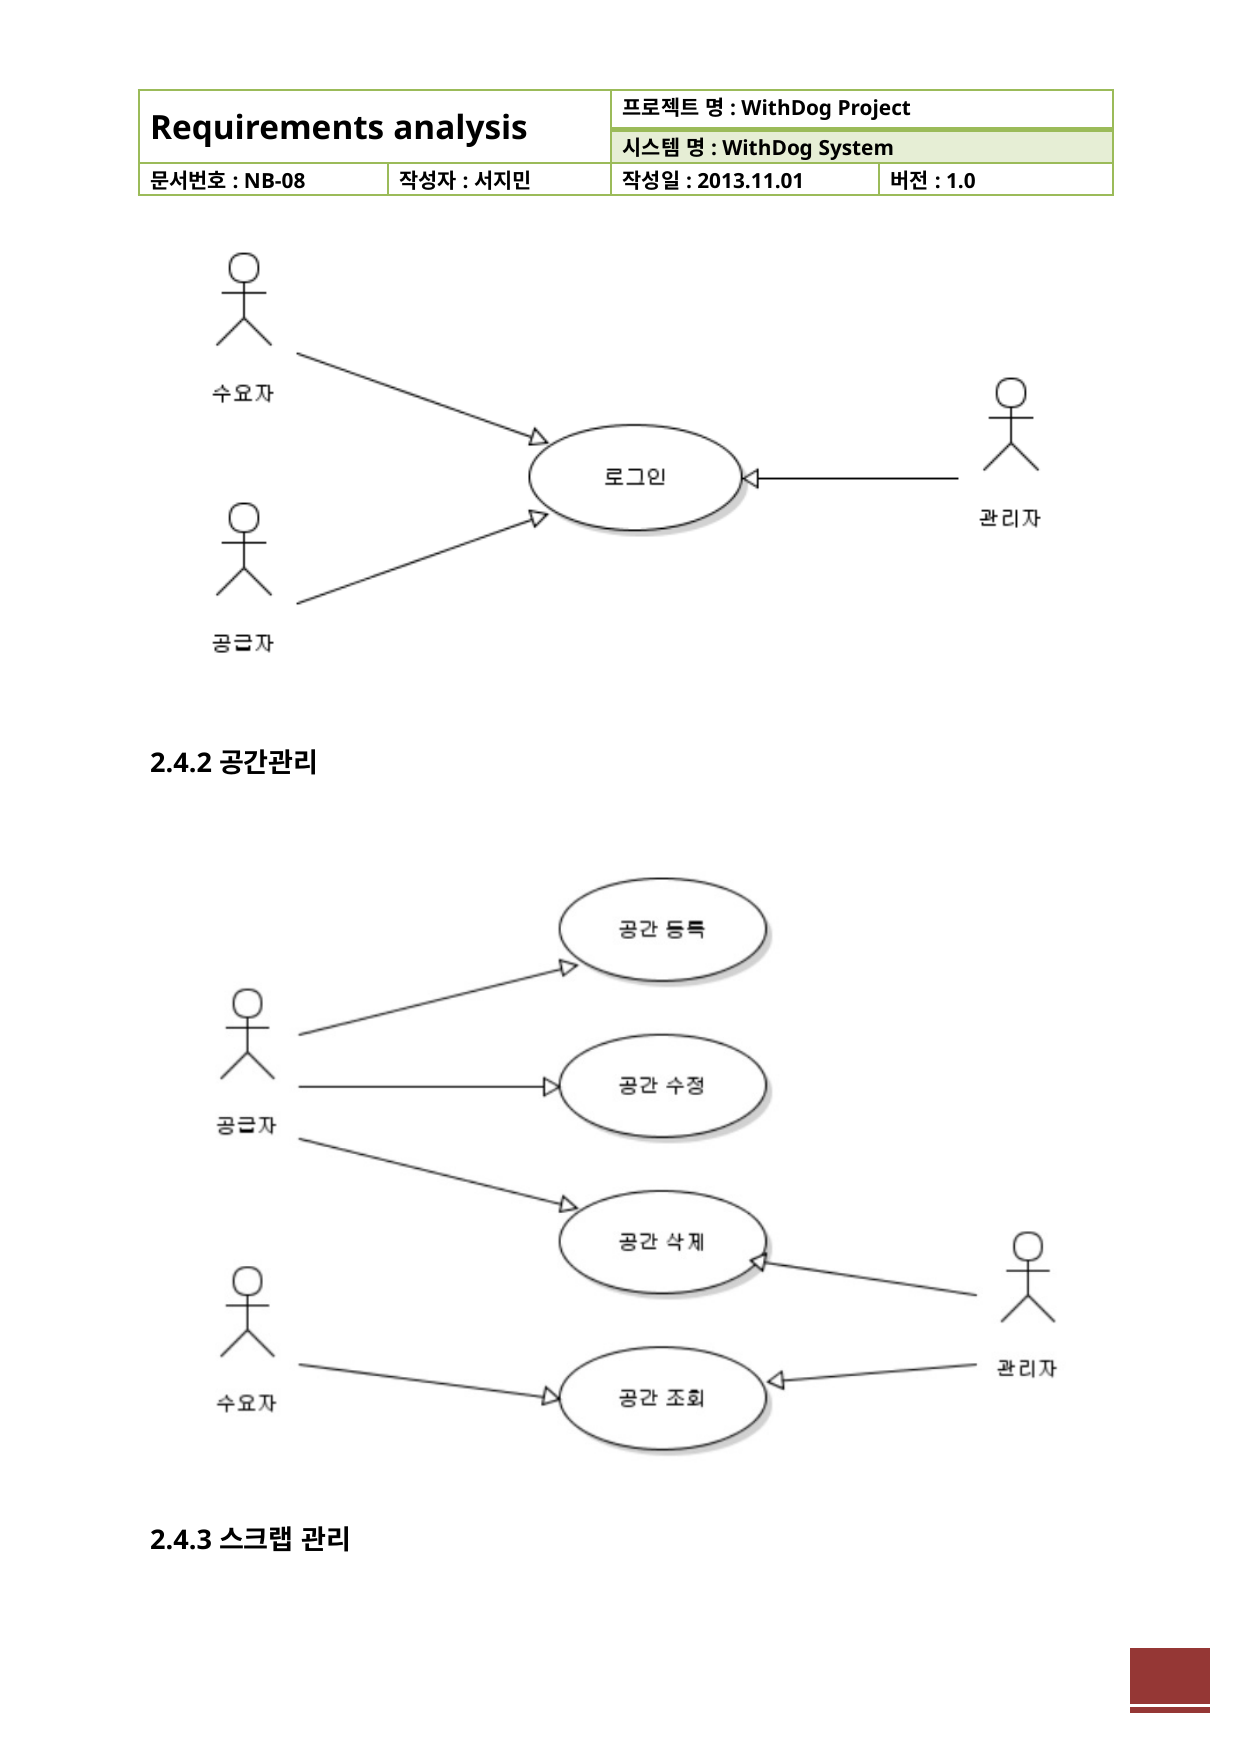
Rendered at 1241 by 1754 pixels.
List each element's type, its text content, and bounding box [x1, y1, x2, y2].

picture [190, 246, 1068, 714]
text 2.4.3 스크랩 관리 [150, 1112, 1090, 1557]
picture [197, 843, 1079, 1484]
text 2.4.2 공간관리 [150, 631, 1090, 781]
